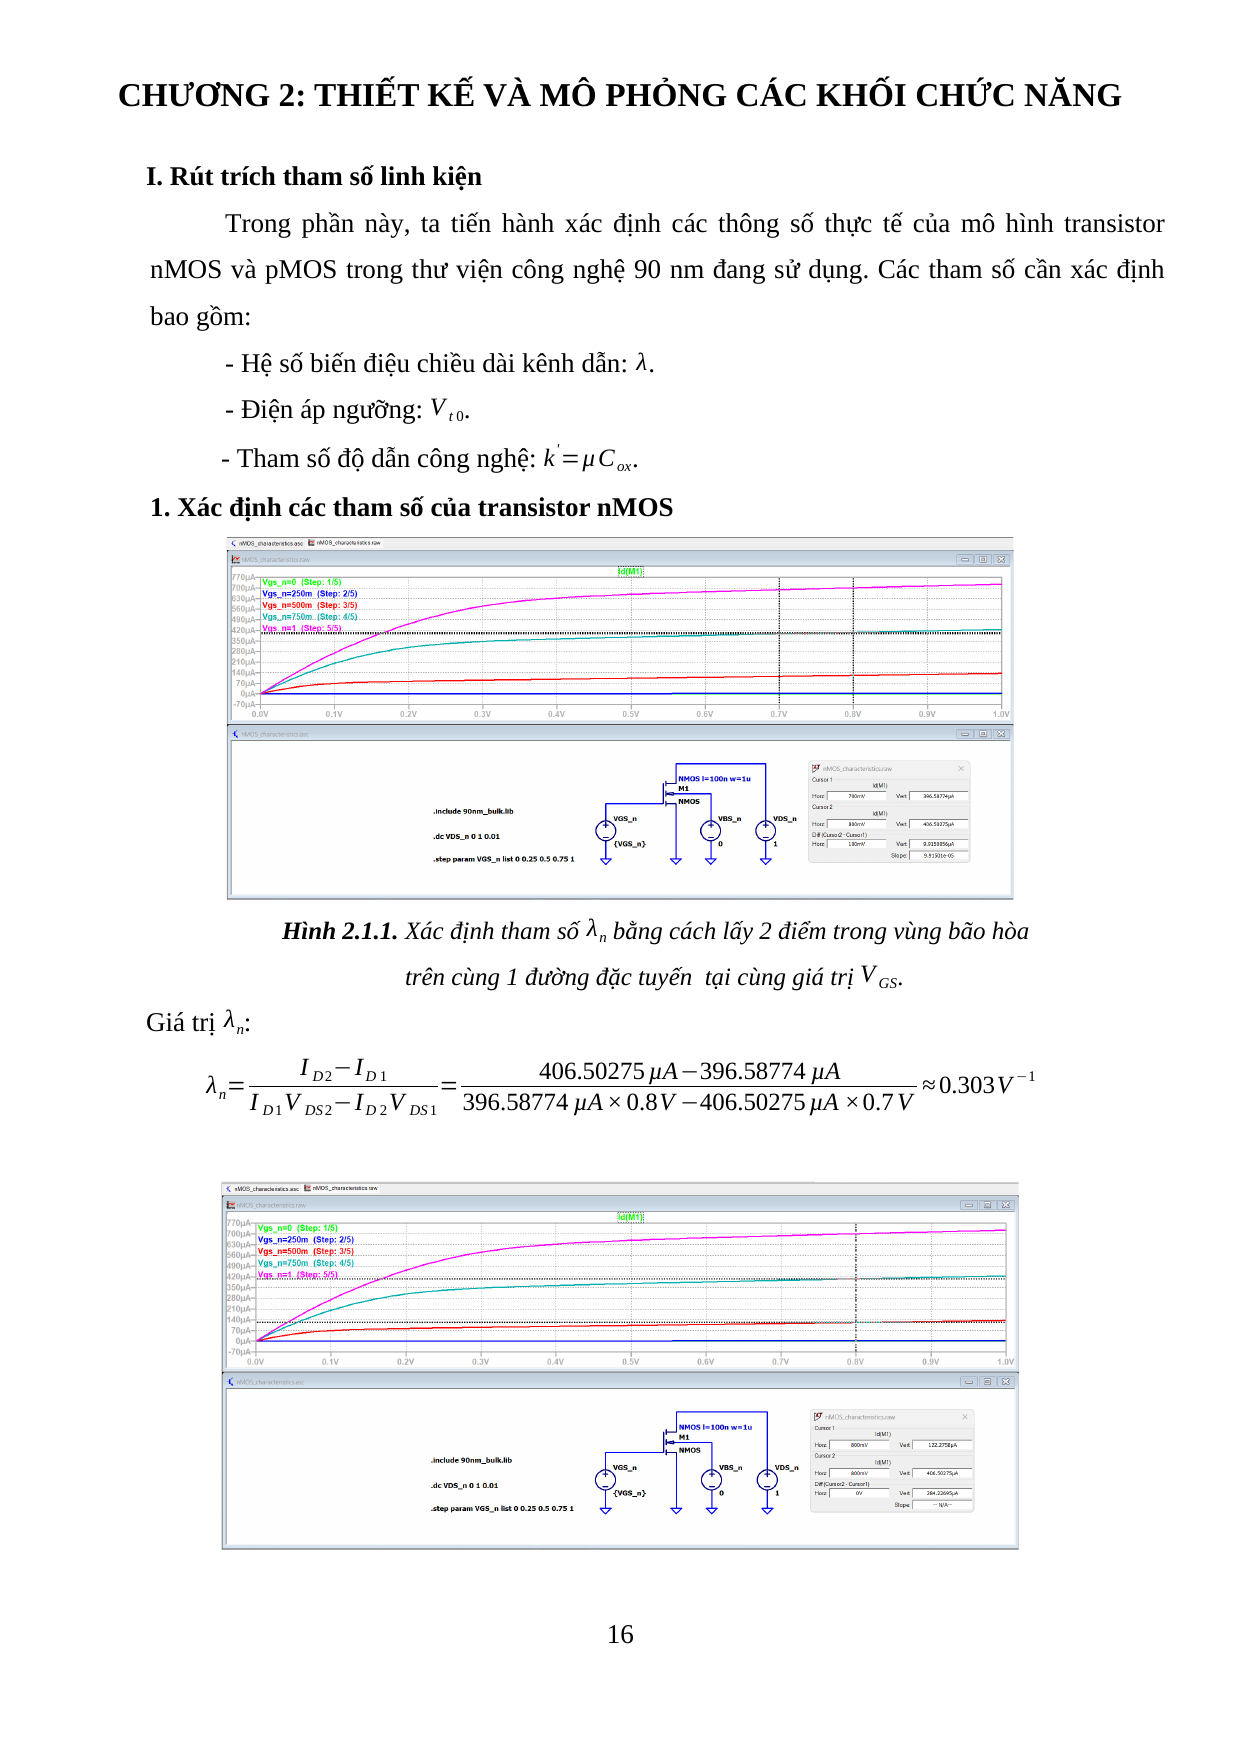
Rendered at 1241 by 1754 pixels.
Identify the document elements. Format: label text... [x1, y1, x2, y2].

text Trong phần này, ta tiến hành xác định các thông số thực tế của mô hình transistor nMOS và pMOS trong thư viện công nghệ 90 nm đang sử dụng. Các tham số cần xác định bao gồm: [150, 207, 1165, 331]
subtitle 1. Xác định các tham số của transistor nMOS [75, 491, 1165, 522]
subtitle I. Rút trích tham số linh kiện [75, 160, 1165, 191]
picture [221, 1181, 1019, 1550]
text - Hệ số biến điệu chiều dài kênh dẫn: . [150, 347, 1165, 378]
text trên cùng 1 đường đặc tuyến tại cùng giá trị . [146, 960, 1165, 992]
text Hình 2.1.1. Xác định tham số bằng cách lấy 2 điểm trong vùng bão hòa [146, 915, 1165, 946]
text - Tham số độ dẫn công nghệ: . [217, 440, 1165, 475]
picture [226, 537, 1014, 900]
text - Điện áp ngưỡng: . [221, 393, 1165, 425]
text Giá trị : [146, 1006, 1165, 1037]
subtitle CHƯƠNG 2: THIẾT KẾ VÀ MÔ PHỎNG CÁC KHỐI CHỨC NĂNG [75, 75, 1165, 113]
